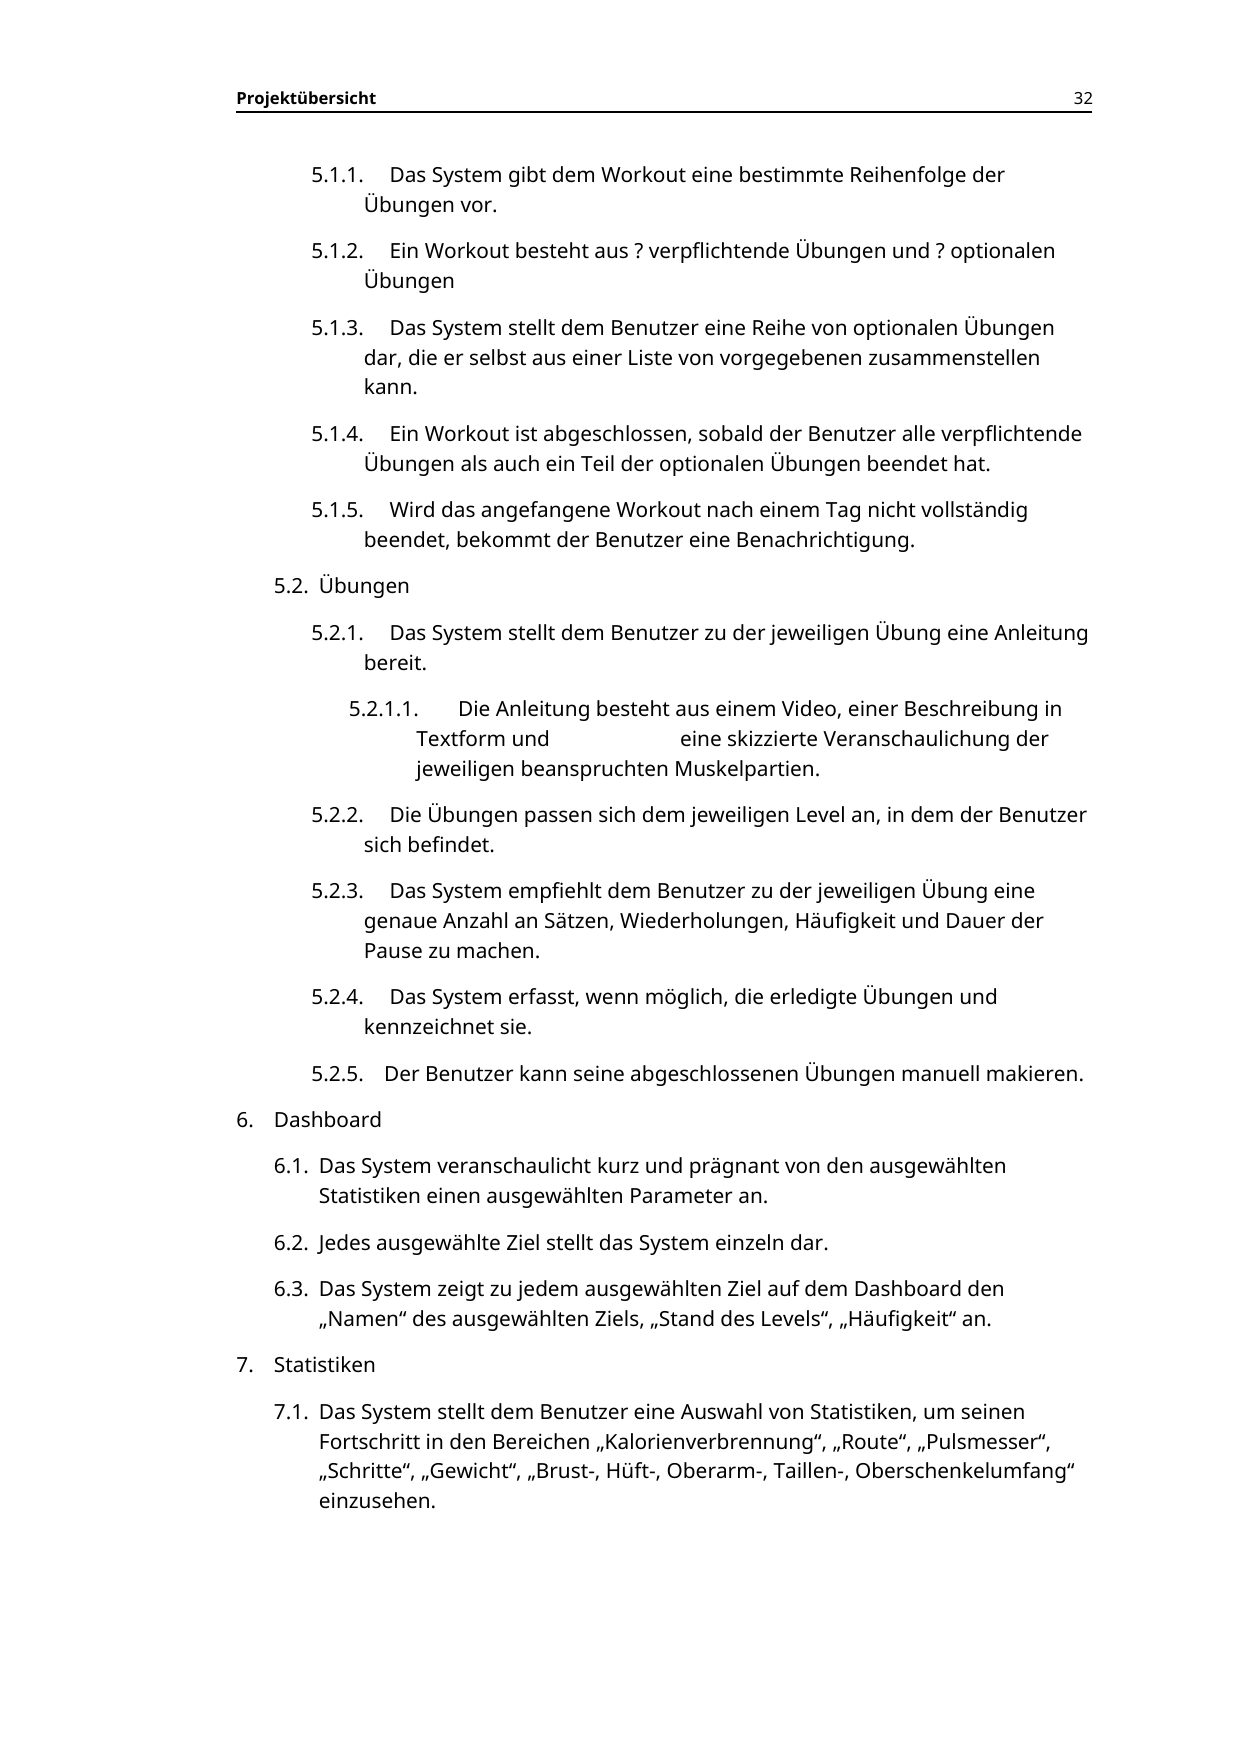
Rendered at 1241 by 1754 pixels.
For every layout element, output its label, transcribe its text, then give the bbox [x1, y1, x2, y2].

list Die Anleitung besteht aus einem Video, einer Beschreibung in Textform und eine skizzierte Veranschaulichung der jeweiligen beanspruchten Muskelpartien. [349, 694, 1092, 782]
list Ein Workout besteht aus ? verpflichtende Übungen und ? optionalen Übungen [311, 237, 1092, 295]
list Das System stellt dem Benutzer zu der jeweiligen Übung eine Anleitung bereit. [311, 618, 1092, 676]
list Dashboard [236, 1105, 1092, 1134]
list Das System gibt dem Workout eine bestimmte Reihenfolge der Übungen vor. [311, 160, 1092, 219]
list Jedes ausgewählte Ziel stellt das System einzeln dar. [274, 1228, 1092, 1256]
list Das System empfiehlt dem Benutzer zu der jeweiligen Übung eine genaue Anzahl an Sätzen, Wiederholungen, Häufigkeit und Dauer der Pause zu machen. [311, 876, 1092, 964]
list Die Übungen passen sich dem jeweiligen Level an, in dem der Benutzer sich befindet. [311, 800, 1092, 858]
list Der Benutzer kann seine abgeschlossenen Übungen manuell makieren. [311, 1059, 1092, 1087]
list Das System zeigt zu jedem ausgewählten Ziel auf dem Dashboard den „Namen“ des ausgewählten Ziels, „Stand des Levels“, „Häufigkeit“ an. [274, 1274, 1092, 1333]
list Ein Workout ist abgeschlossen, sobald der Benutzer alle verpflichtende Übungen als auch ein Teil der optionalen Übungen beendet hat. [311, 419, 1092, 477]
list Wird das angefangene Workout nach einem Tag nicht vollständig beendet, bekommt der Benutzer eine Benachrichtigung. [311, 495, 1092, 553]
list Das System stellt dem Benutzer eine Reihe von optionalen Übungen dar, die er selbst aus einer Liste von vorgegebenen zusammenstellen kann. [311, 313, 1092, 401]
list Das System stellt dem Benutzer eine Auswahl von Statistiken, um seinen Fortschritt in den Bereichen „Kalorienverbrennung“, „Route“, „Pulsmesser“, „Schritte“, „Gewicht“, „Brust-, Hüft-, Oberarm-, Taillen-, Oberschenkelumfang“ einzusehen. [274, 1397, 1092, 1515]
list Das System erfasst, wenn möglich, die erledigte Übungen und kennzeichnet sie. [311, 982, 1092, 1041]
list Übungen [274, 571, 1092, 600]
list Statistiken [236, 1351, 1092, 1379]
list Das System veranschaulicht kurz und prägnant von den ausgewählten Statistiken einen ausgewählten Parameter an. [274, 1152, 1092, 1210]
